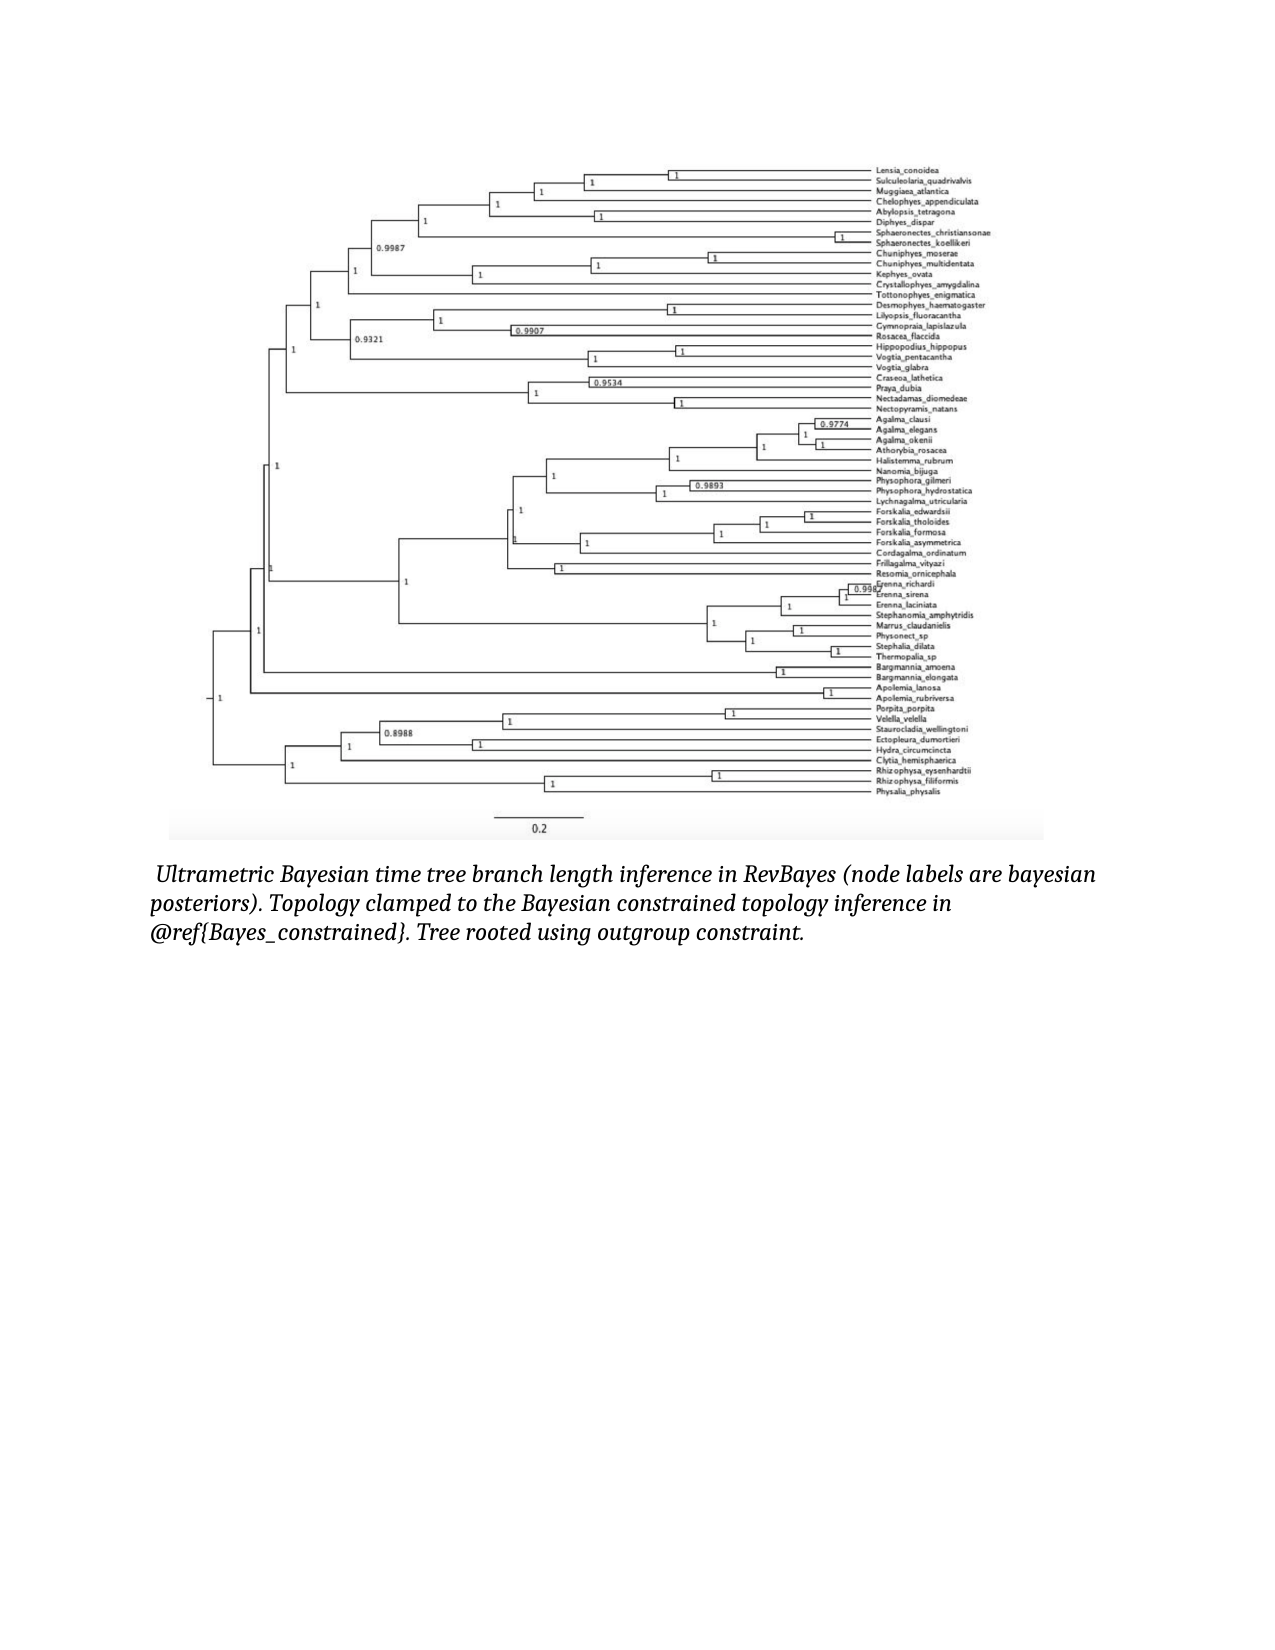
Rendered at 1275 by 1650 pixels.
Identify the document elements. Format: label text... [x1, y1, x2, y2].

picture [168, 150, 1044, 840]
text Ultrametric Bayesian time tree branch length inference in RevBayes (node labels are bayesian posteriors). Topology clamped to the Bayesian constrained topology inference in @ref{Bayes_constrained}. Tree rooted using outgroup constraint. [150, 860, 1125, 946]
